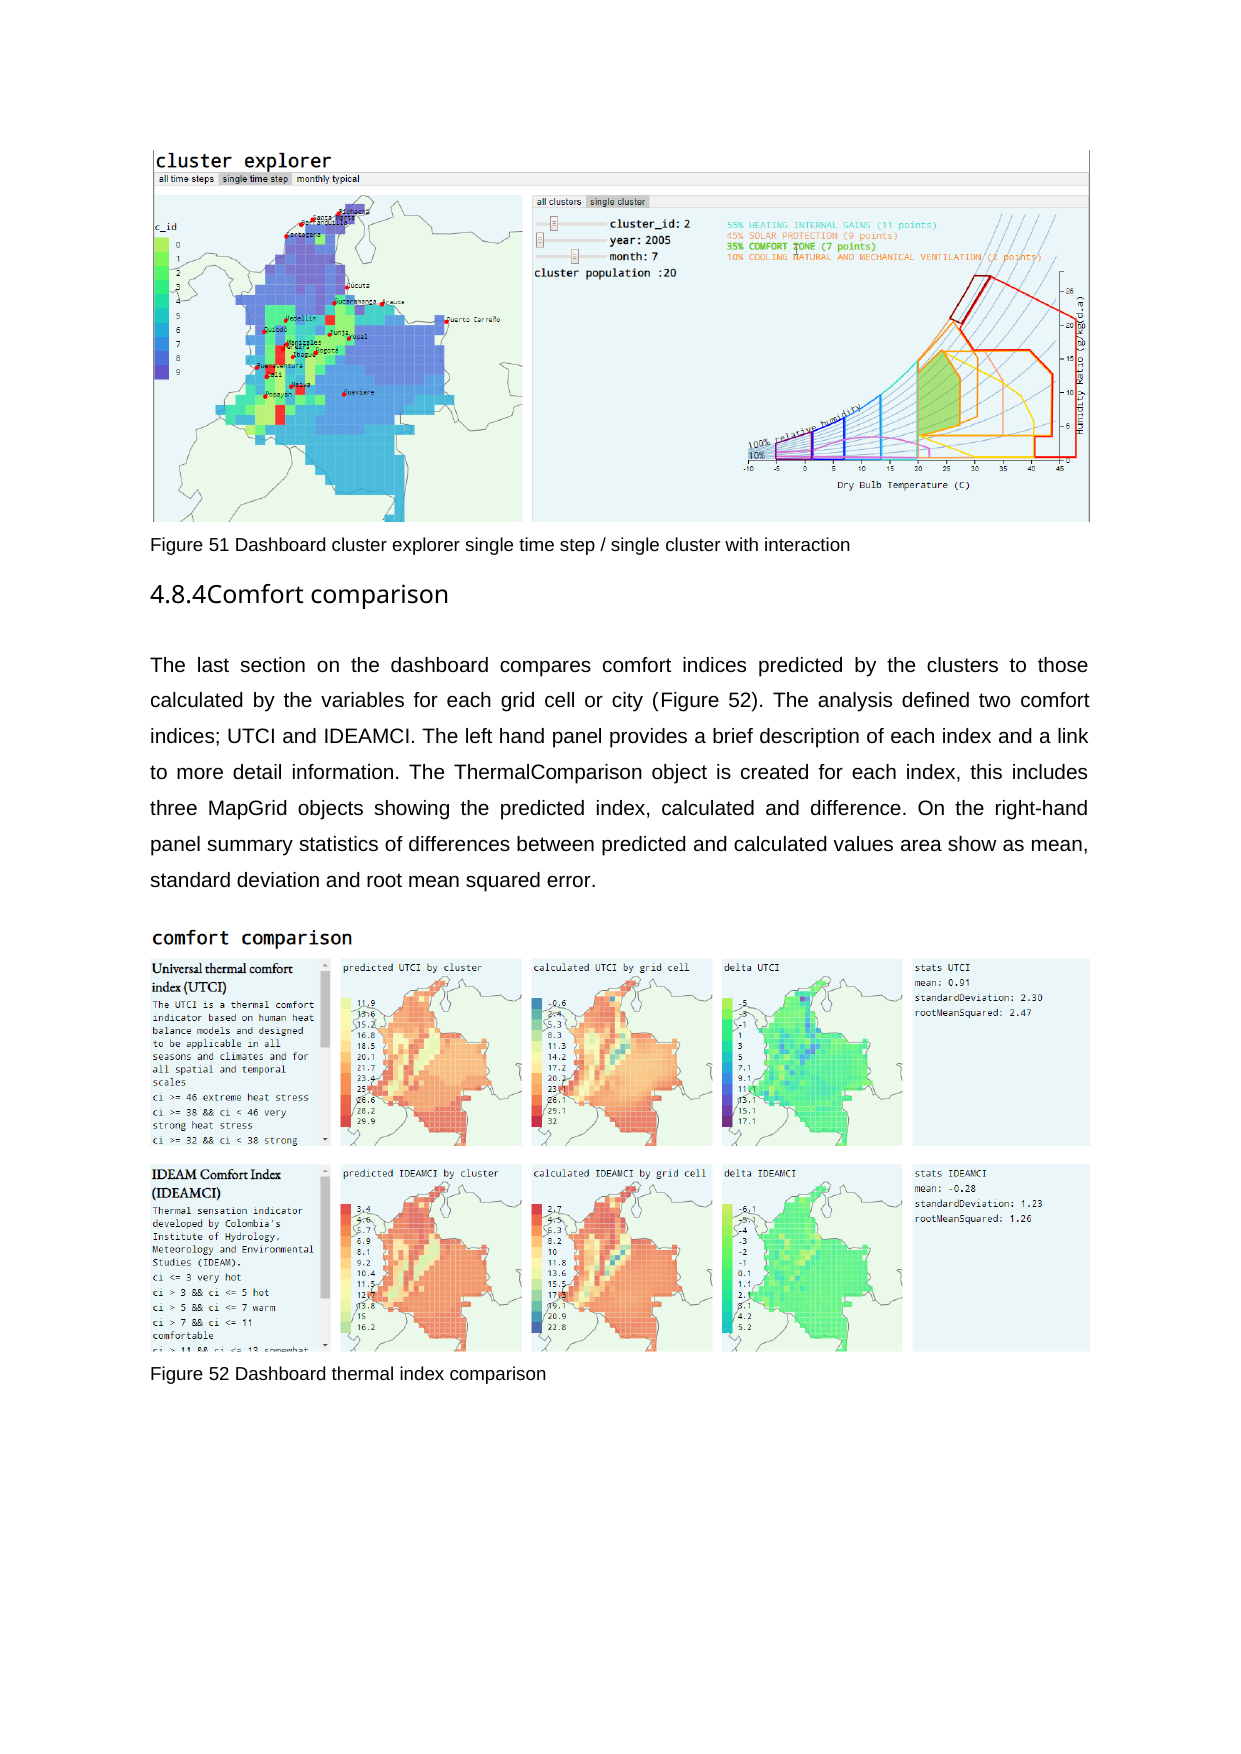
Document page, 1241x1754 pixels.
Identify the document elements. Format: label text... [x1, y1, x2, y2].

text The last section on the dashboard compares comfort indices predicted by the clusters to those calculated by the variables for each grid cell or city (Figure 52). The analysis defined two comfort indices; UTCI and IDEAMCI. The left hand panel provides a brief description of each index and a link to more detail information. The ThermalComparison object is created for each index, this includes three MapGrid objects showing the predicted index, calculated and difference. On the right-hand panel summary statistics of differences between predicted and calculated values area show as mean, standard deviation and root mean squared error. [150, 652, 1090, 892]
picture [150, 928, 1091, 1352]
subtitle Comfort comparison [150, 576, 1090, 610]
picture [150, 150, 1091, 522]
